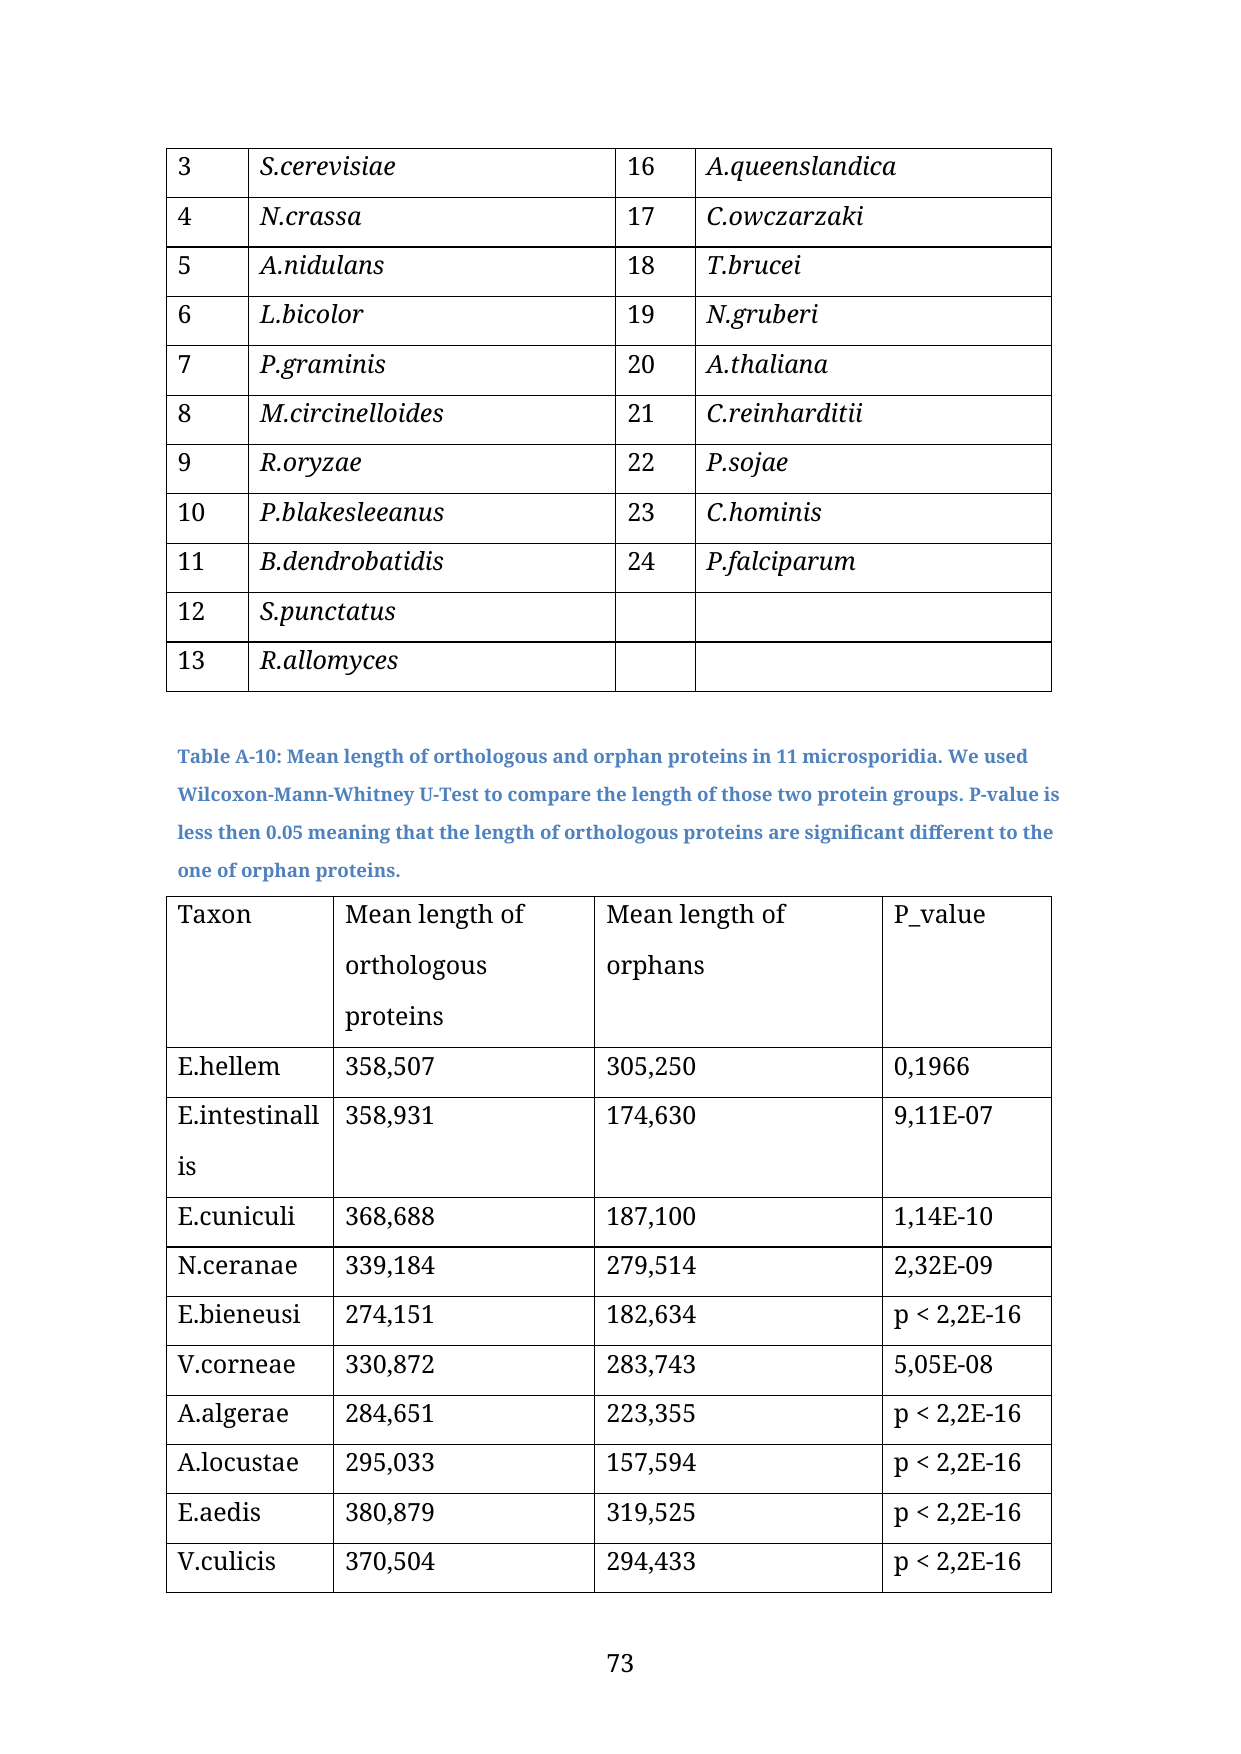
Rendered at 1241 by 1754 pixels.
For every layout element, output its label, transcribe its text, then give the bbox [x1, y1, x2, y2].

table_cell E.aedis [167, 1494, 333, 1543]
table_cell A.algerae [167, 1396, 333, 1444]
table_cell 319,525 [595, 1494, 882, 1543]
table_cell 22 [616, 445, 695, 493]
table_cell 358,507 [334, 1048, 594, 1097]
table_cell 223,355 [595, 1396, 882, 1444]
table_cell p < 2,2E-16 [883, 1445, 1051, 1493]
table_cell C.reinharditii [696, 396, 1051, 444]
table_cell 1,14E-10 [883, 1198, 1051, 1246]
table_cell P.falciparum [696, 544, 1051, 592]
table_cell 9 [167, 445, 248, 493]
table_cell E.intestinallis [167, 1098, 333, 1197]
table_header P_value [883, 897, 1051, 1047]
table_cell 12 [167, 593, 248, 641]
table_cell A.thaliana [696, 346, 1051, 394]
table_cell 330,872 [334, 1346, 594, 1394]
table_cell 380,879 [334, 1494, 594, 1543]
table_cell 368,688 [334, 1198, 594, 1246]
table_cell p < 2,2E-16 [883, 1396, 1051, 1444]
table_cell R.allomyces [249, 643, 615, 691]
table_cell 24 [616, 544, 695, 592]
table_cell 9,11E-07 [883, 1098, 1051, 1197]
table_cell 358,931 [334, 1098, 594, 1197]
table_cell 305,250 [595, 1048, 882, 1097]
table_cell N.crassa [249, 198, 615, 246]
table_cell p < 2,2E-16 [883, 1297, 1051, 1345]
table_cell 370,504 [334, 1544, 594, 1592]
table_cell 16 [616, 149, 695, 197]
table_cell 19 [616, 297, 695, 345]
table_cell 3 [167, 149, 248, 197]
table_cell A.queenslandica [696, 149, 1051, 197]
table_cell [616, 643, 695, 691]
table_header Mean length of orphans [595, 897, 882, 1047]
table_cell 279,514 [595, 1248, 882, 1296]
table_cell 11 [167, 544, 248, 592]
table_cell P.blakesleeanus [249, 494, 615, 543]
table_cell 7 [167, 346, 248, 394]
table_cell 8 [167, 396, 248, 444]
table_cell 2,32E-09 [883, 1248, 1051, 1296]
table_cell 13 [167, 643, 248, 691]
table_cell 174,630 [595, 1098, 882, 1197]
table_cell 5 [167, 248, 248, 296]
table_cell S.cerevisiae [249, 149, 615, 197]
table_cell 294,433 [595, 1544, 882, 1592]
table_cell S.punctatus [249, 593, 615, 641]
table_cell [696, 643, 1051, 691]
table_cell 20 [616, 346, 695, 394]
table_cell 339,184 [334, 1248, 594, 1296]
table_cell 5,05E-08 [883, 1346, 1051, 1394]
table_cell T.brucei [696, 248, 1051, 296]
table_cell V.culicis [167, 1544, 333, 1592]
table_cell 295,033 [334, 1445, 594, 1493]
table_cell 157,594 [595, 1445, 882, 1493]
table_cell N.gruberi [696, 297, 1051, 345]
table_cell p < 2,2E-16 [883, 1544, 1051, 1592]
table_cell A.locustae [167, 1445, 333, 1493]
table_cell 6 [167, 297, 248, 345]
table_cell 18 [616, 248, 695, 296]
table_cell p < 2,2E-16 [883, 1494, 1051, 1543]
table_cell 284,651 [334, 1396, 594, 1444]
table_cell 4 [167, 198, 248, 246]
table_cell [696, 593, 1051, 641]
table_header Mean length of orthologous proteins [334, 897, 594, 1047]
table_cell N.ceranae [167, 1248, 333, 1296]
table_cell E.hellem [167, 1048, 333, 1097]
table_header Taxon [167, 897, 333, 1047]
table_cell C.owczarzaki [696, 198, 1051, 246]
table_cell [616, 593, 695, 641]
table_cell A.nidulans [249, 248, 615, 296]
table_cell P.graminis [249, 346, 615, 394]
table_cell B.dendrobatidis [249, 544, 615, 592]
table_cell L.bicolor [249, 297, 615, 345]
table_cell 10 [167, 494, 248, 543]
table_cell 17 [616, 198, 695, 246]
table_cell E.bieneusi [167, 1297, 333, 1345]
table_cell 23 [616, 494, 695, 543]
table_cell 283,743 [595, 1346, 882, 1394]
table_cell C.hominis [696, 494, 1051, 543]
table_cell 21 [616, 396, 695, 444]
table_cell 274,151 [334, 1297, 594, 1345]
table_cell R.oryzae [249, 445, 615, 493]
table_cell 187,100 [595, 1198, 882, 1246]
table_cell 0,1966 [883, 1048, 1051, 1097]
table_cell 182,634 [595, 1297, 882, 1345]
table_cell V.corneae [167, 1346, 333, 1394]
table_cell M.circinelloides [249, 396, 615, 444]
table_cell E.cuniculi [167, 1198, 333, 1246]
table_cell P.sojae [696, 445, 1051, 493]
